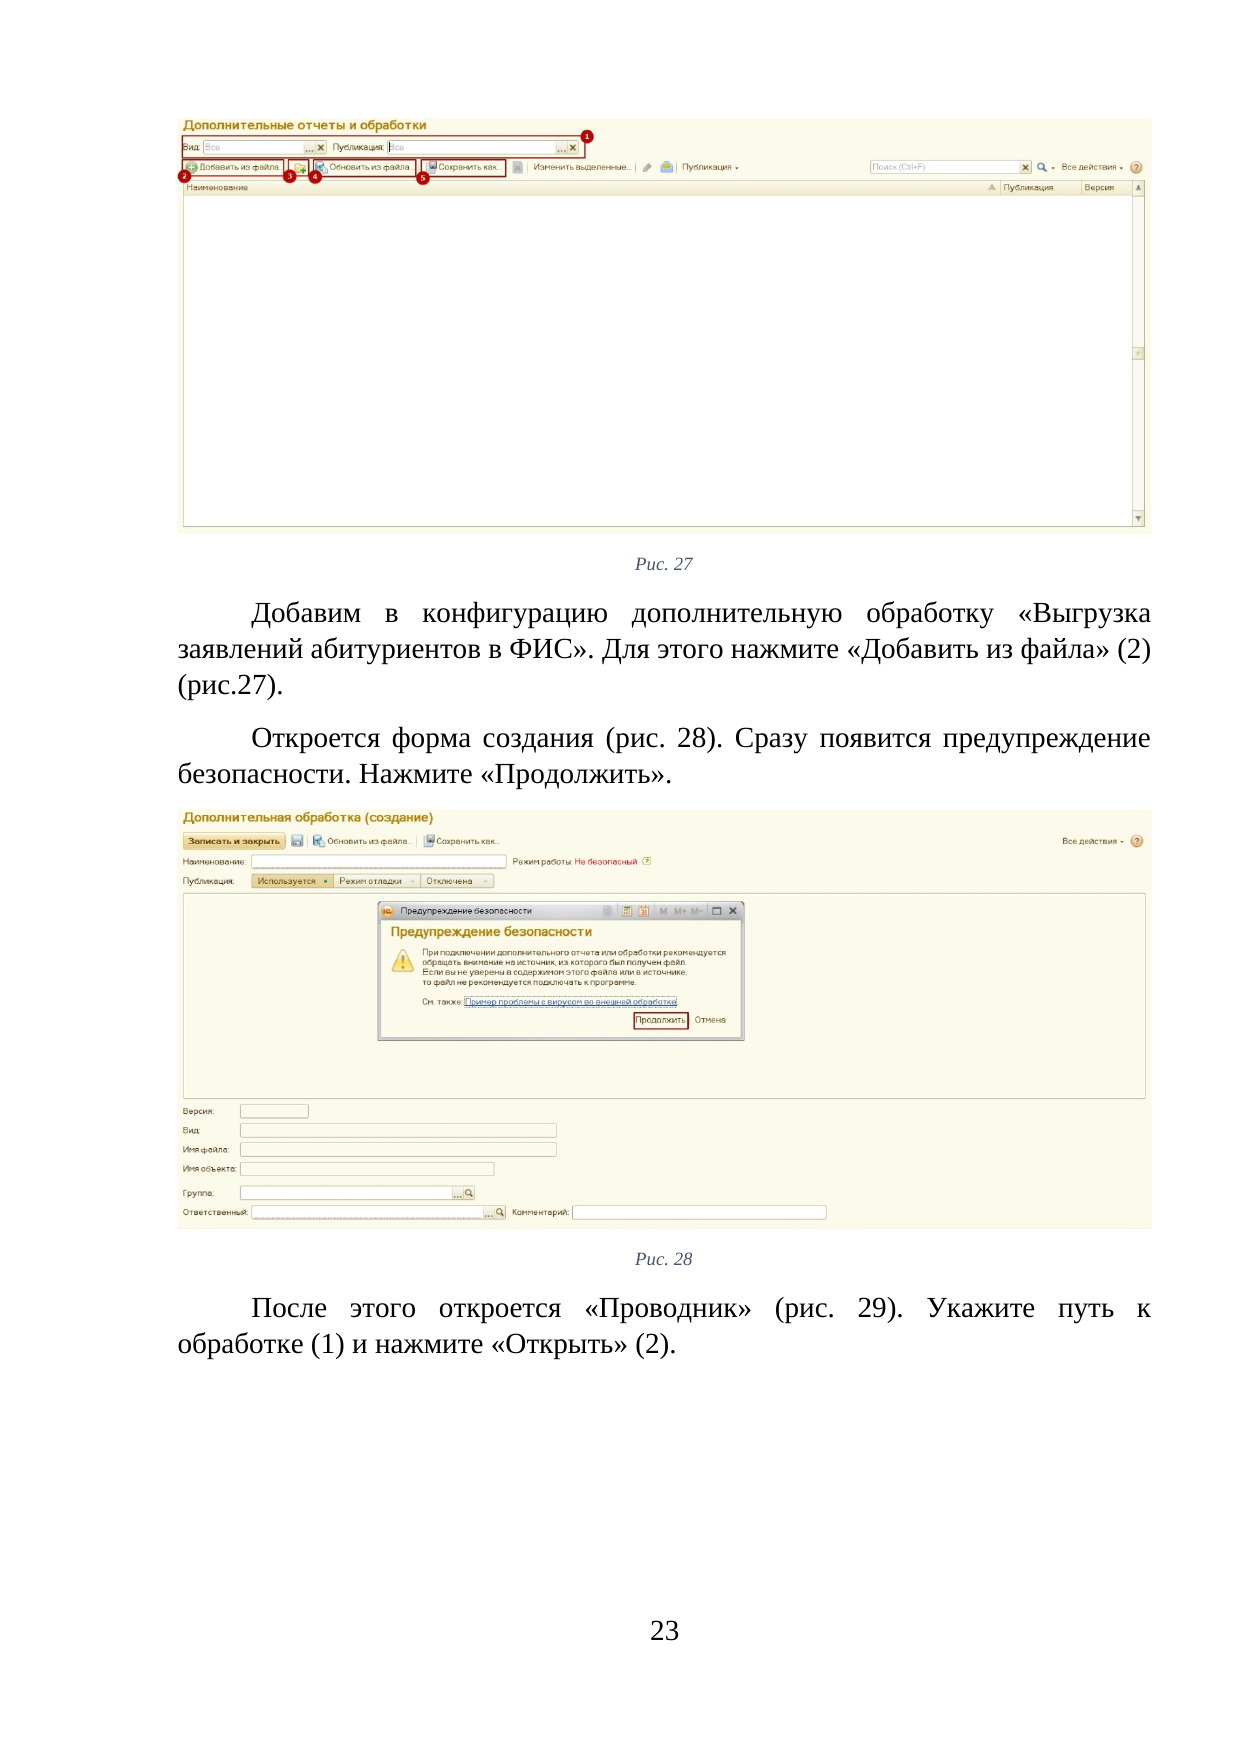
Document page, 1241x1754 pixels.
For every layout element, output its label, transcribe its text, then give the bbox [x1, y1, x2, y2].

picture [177, 809, 1152, 1229]
text Добавим в конфигурацию дополнительную обработку «Выгрузка заявлений абитуриентов в ФИС». Для этого нажмите «Добавить из файла» (2)(рис.27). [177, 595, 1152, 701]
text После этого откроется «Проводник» (рис. 29). Укажите путь к обработке (1) и нажмите «Открыть» (2). [177, 1290, 1152, 1360]
picture [177, 118, 1152, 534]
text Рис. 27 [177, 553, 1152, 574]
text Рис. 28 [177, 1248, 1152, 1269]
text Откроется форма создания (рис. 28). Сразу появится предупреждение безопасности. Нажмите «Продолжить». [177, 720, 1152, 790]
